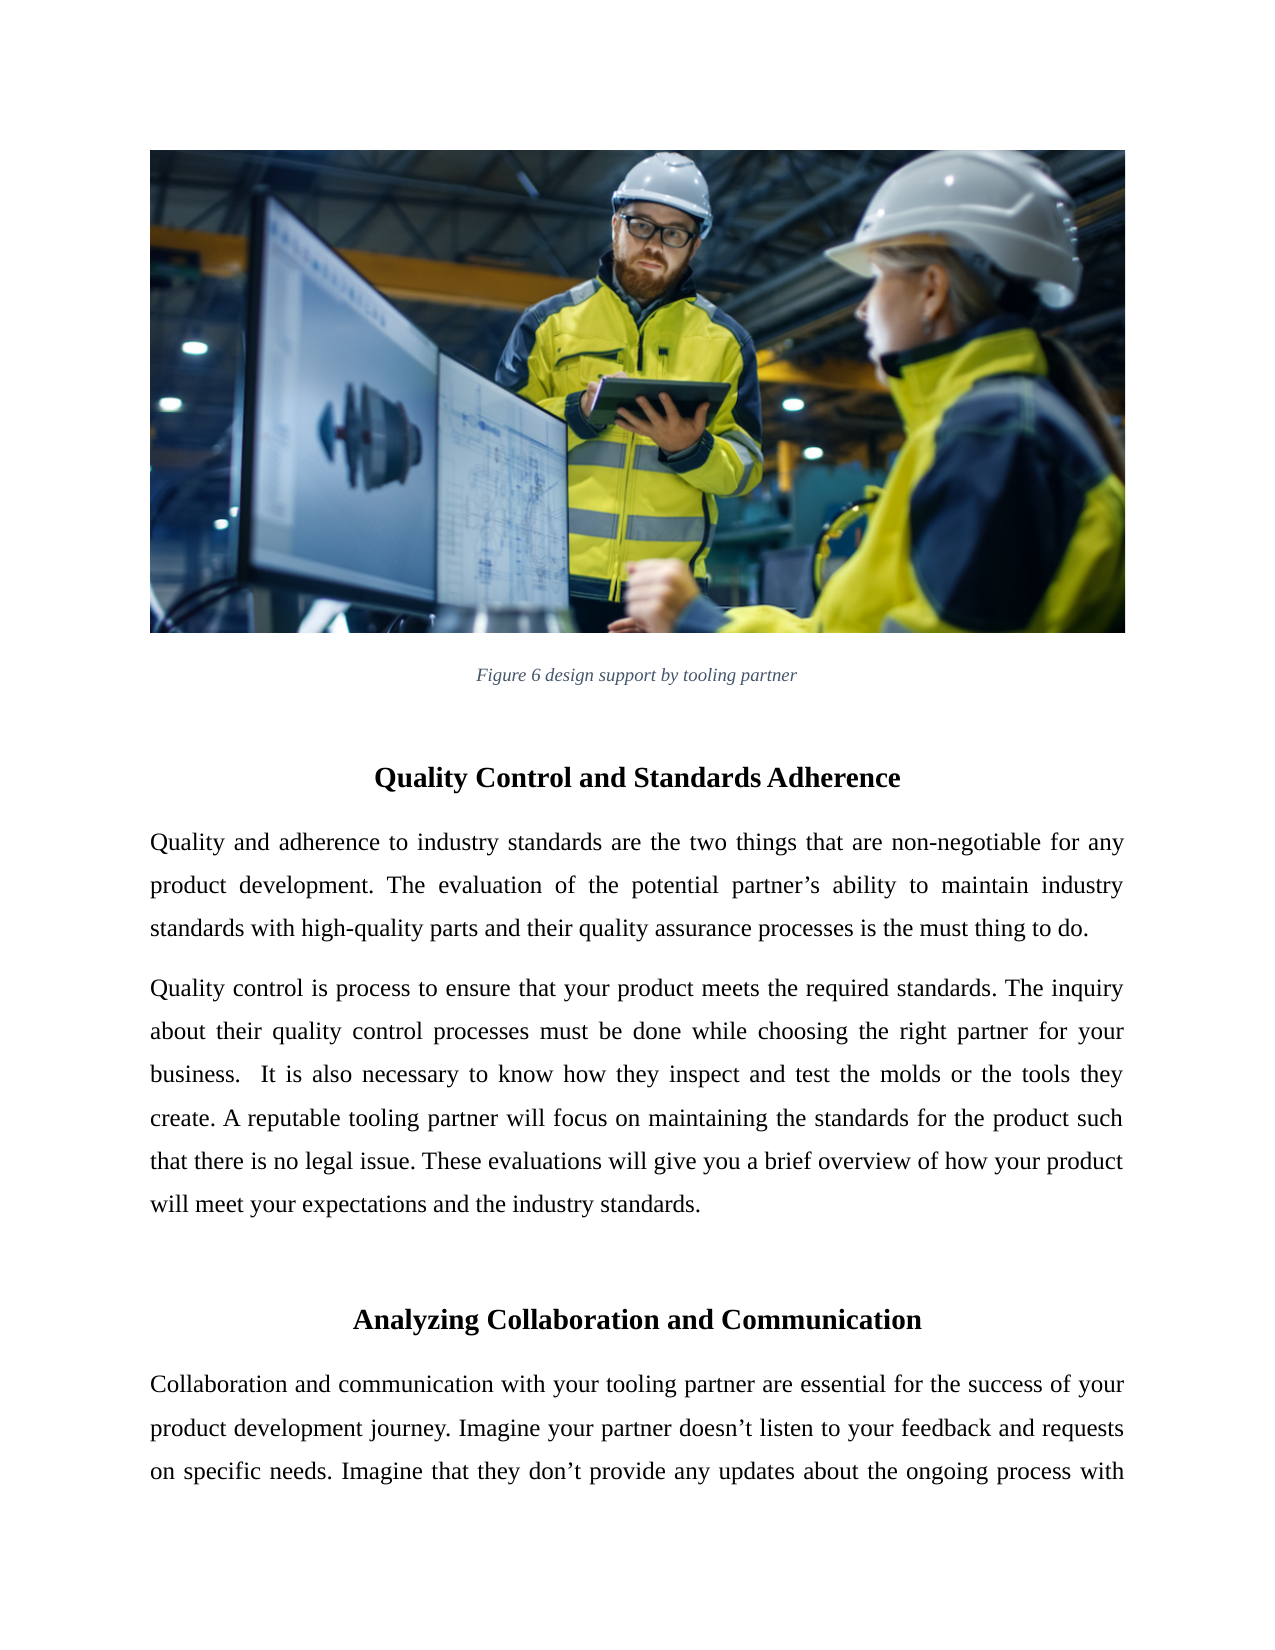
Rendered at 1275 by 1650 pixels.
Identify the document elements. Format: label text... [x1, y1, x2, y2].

text Figure 6 design support by tooling partner [150, 664, 1125, 686]
subtitle Quality Control and Standards Adherence [150, 760, 1125, 794]
text Quality and adherence to industry standards are the two things that are non-negotiable for any product development. The evaluation of the potential partner’s ability to maintain industry standards with high-quality parts and their quality assurance processes is the must thing to do. [150, 827, 1125, 942]
picture [150, 150, 1125, 633]
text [150, 1369, 1125, 1484]
subtitle Analyzing Collaboration and Communication [150, 1302, 1125, 1336]
text Quality control is process to ensure that your product meets the required standards. The inquiry about their quality control processes must be done while choosing the right partner for your business. It is also necessary to know how they inspect and test the molds or the tools they create. A reputable tooling partner will focus on maintaining the standards for the product such that there is no legal issue. These evaluations will give you a brief overview of how your product will meet your expectations and the industry standards. [150, 973, 1125, 1218]
